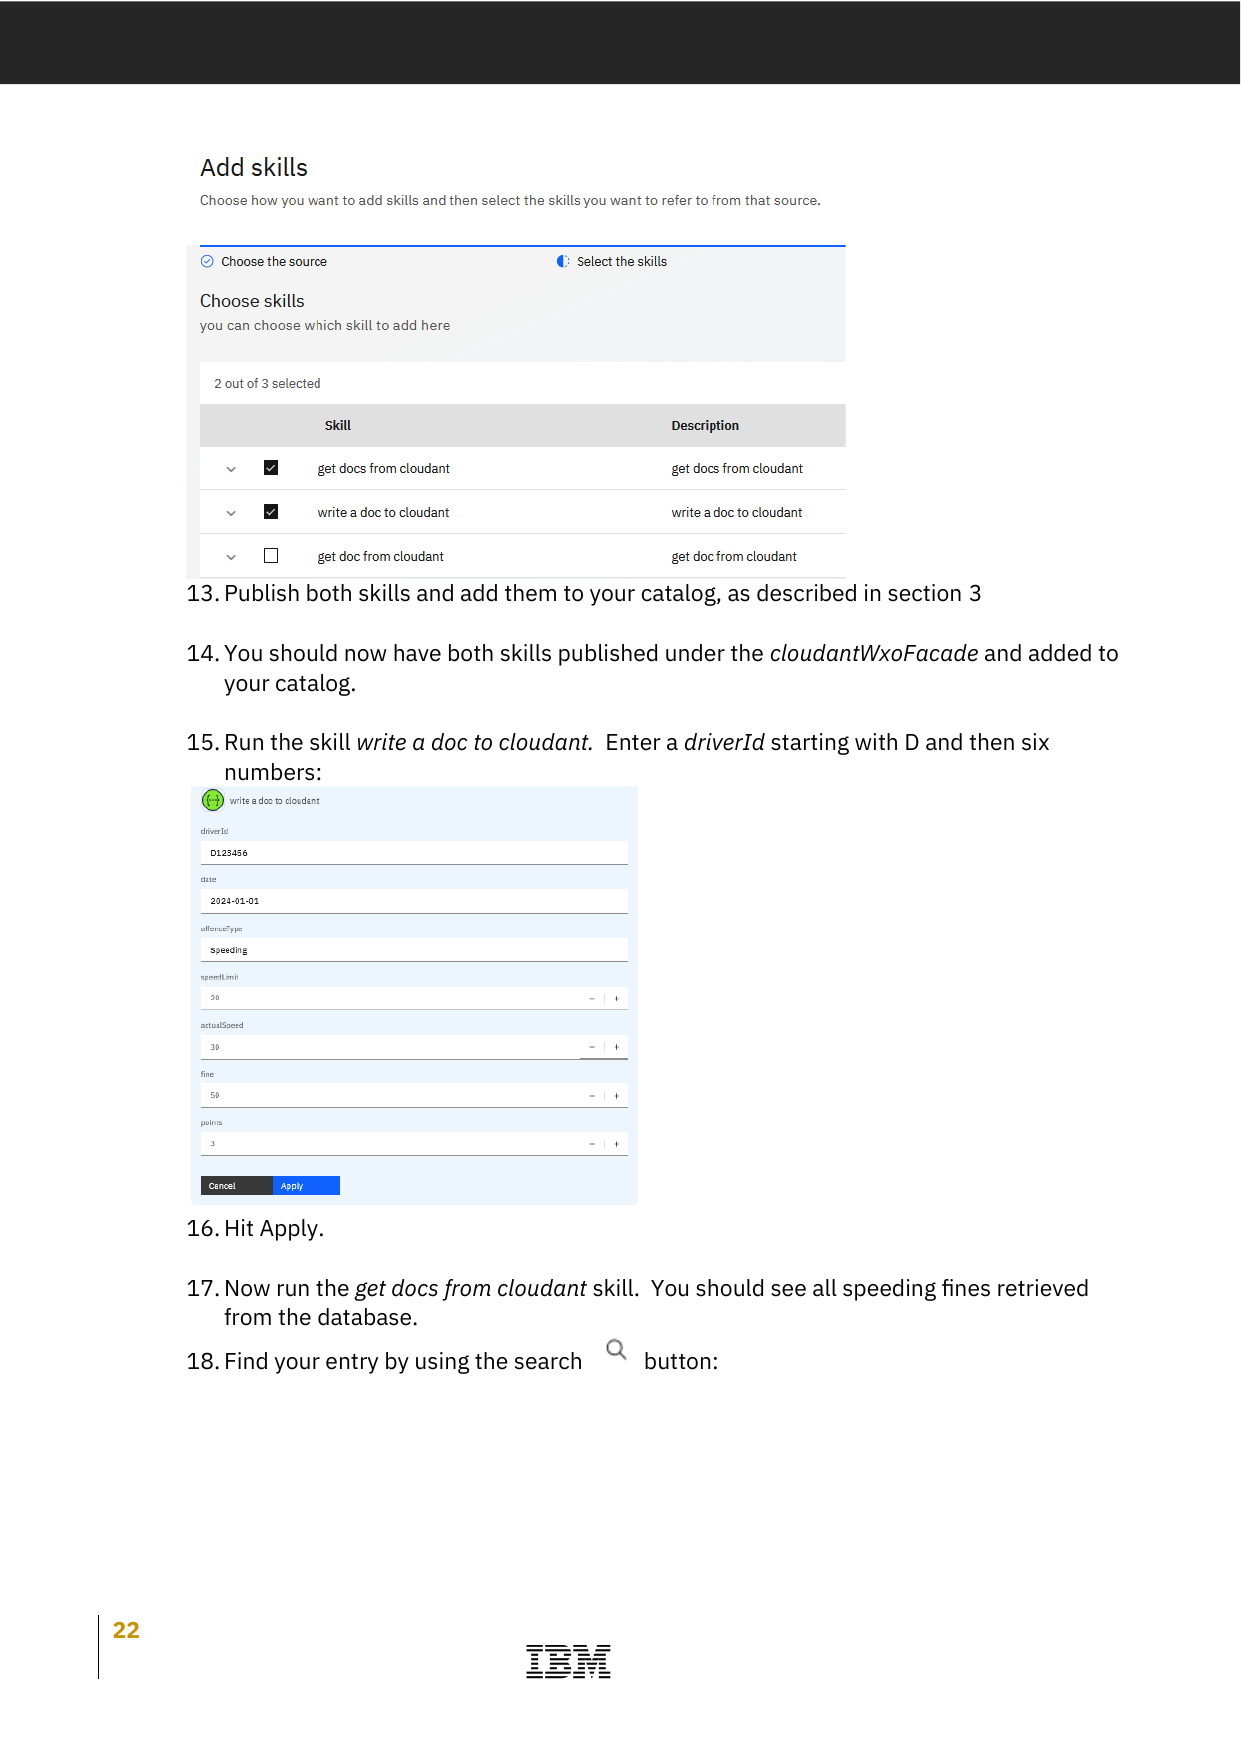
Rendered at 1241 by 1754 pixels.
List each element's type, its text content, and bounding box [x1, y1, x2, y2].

picture [187, 786, 646, 1213]
picture [588, 1332, 639, 1370]
list You should now have both skills published under the cloudantWxoFacade and added to your catalog. [186, 638, 1128, 697]
list Find your entry by using the search button: [186, 1332, 1128, 1376]
list Hit Apply. [186, 1213, 1128, 1243]
list Publish both skills and add them to your catalog, as described in section 3 [186, 578, 1128, 608]
picture [526, 1645, 611, 1679]
list Now run the get docs from cloudant skill. You should see all speeding fines retrieved from the database. [186, 1272, 1128, 1332]
list Run the skill write a doc to cloudant. Enter a driverId starting with D and then six numbers: [186, 727, 1128, 787]
picture [186, 150, 846, 579]
